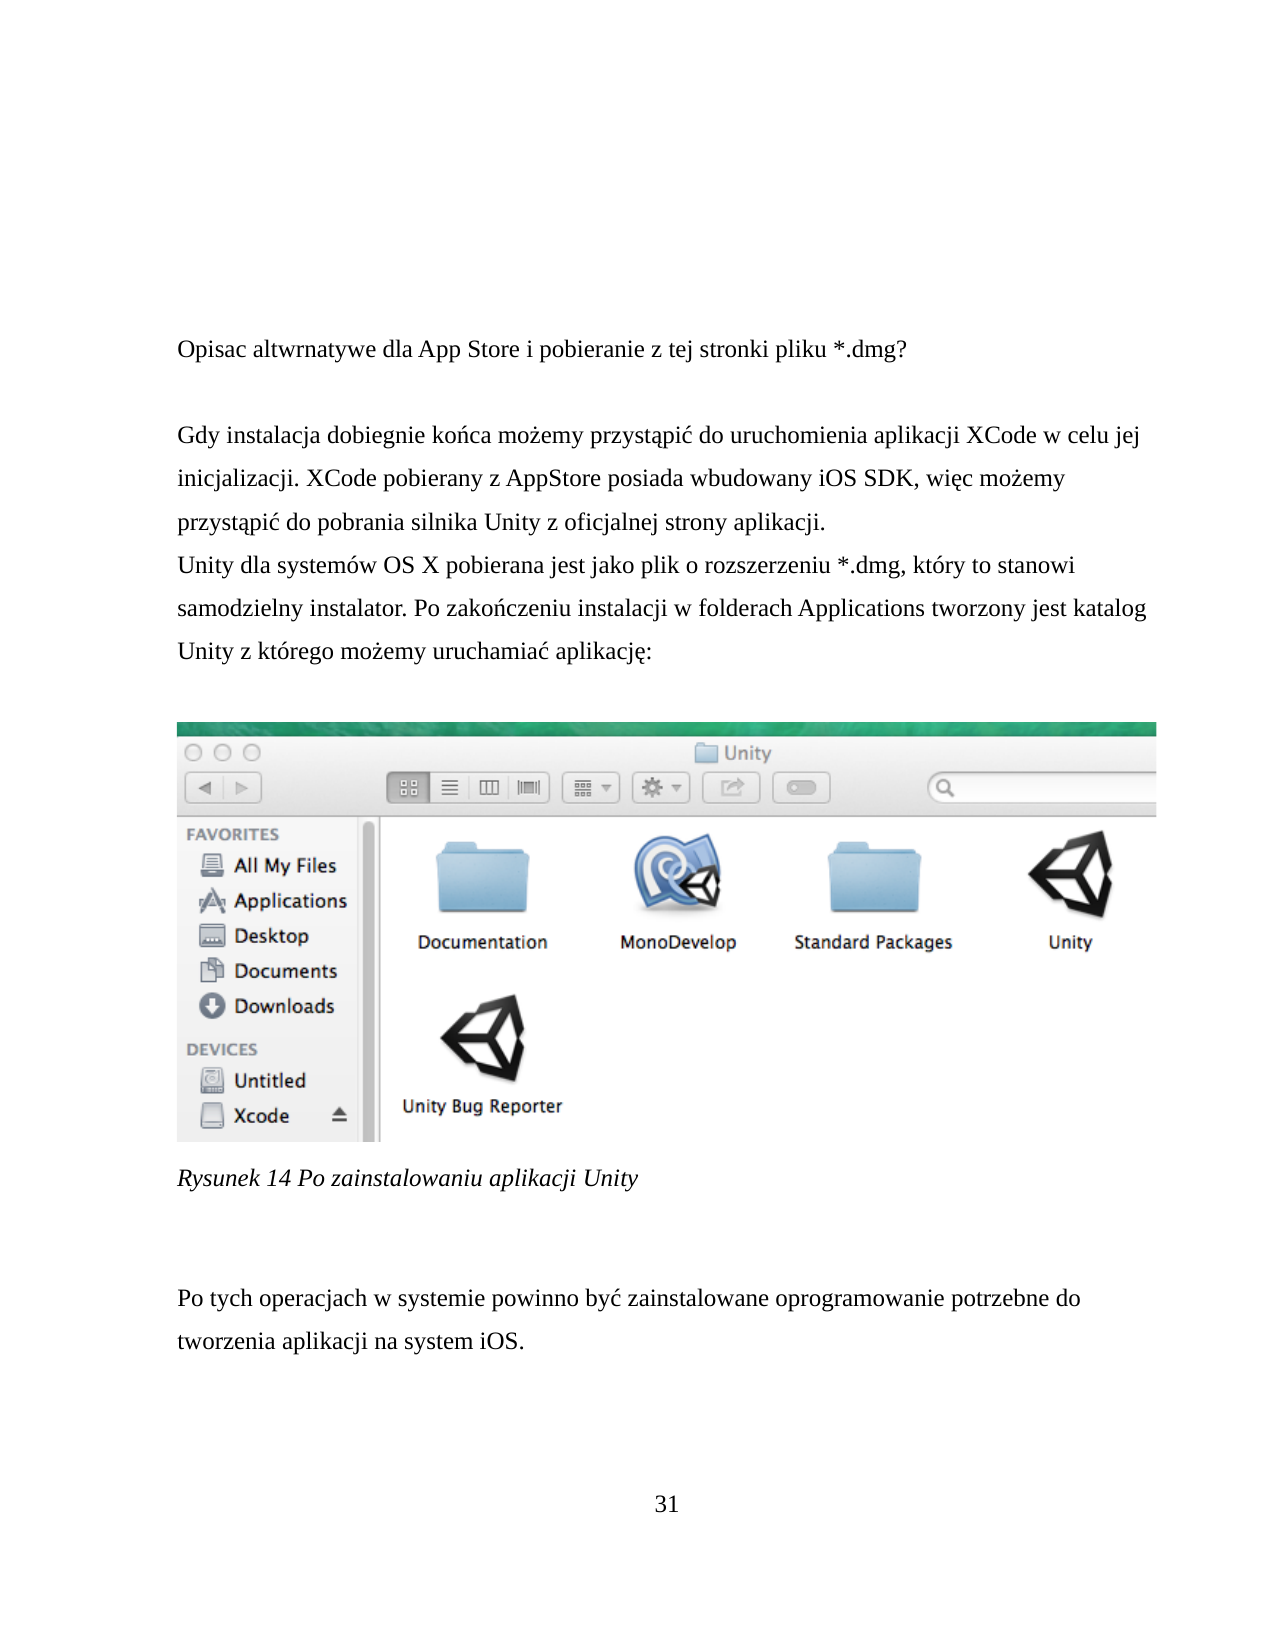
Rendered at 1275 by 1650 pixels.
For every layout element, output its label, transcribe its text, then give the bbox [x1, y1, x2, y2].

text Gdy instalacja dobiegnie końca możemy przystąpić do uruchomienia aplikacji XCode w celu jej inicjalizacji. XCode pobierany z AppStore posiada wbudowany iOS SDK, więc możemy przystąpić do pobrania silnika Unity z oficjalnej strony aplikacji. [177, 420, 1156, 535]
text Po tych operacjach w systemie powinno być zainstalowane oprogramowanie potrzebne do tworzenia aplikacji na system iOS. [177, 1283, 1156, 1355]
text Unity dla systemów OS X pobierana jest jako plik o rozszerzeniu *.dmg, który to stanowi samodzielny instalator. Po zakończeniu instalacji w folderach Applications tworzony jest katalog Unity z którego możemy uruchamiać aplikację: [177, 550, 1156, 665]
text Opisac altwrnatywe dla App Store i pobieranie z tej stronki pliku *.dmg? [177, 334, 1156, 363]
picture [176, 722, 1157, 1142]
